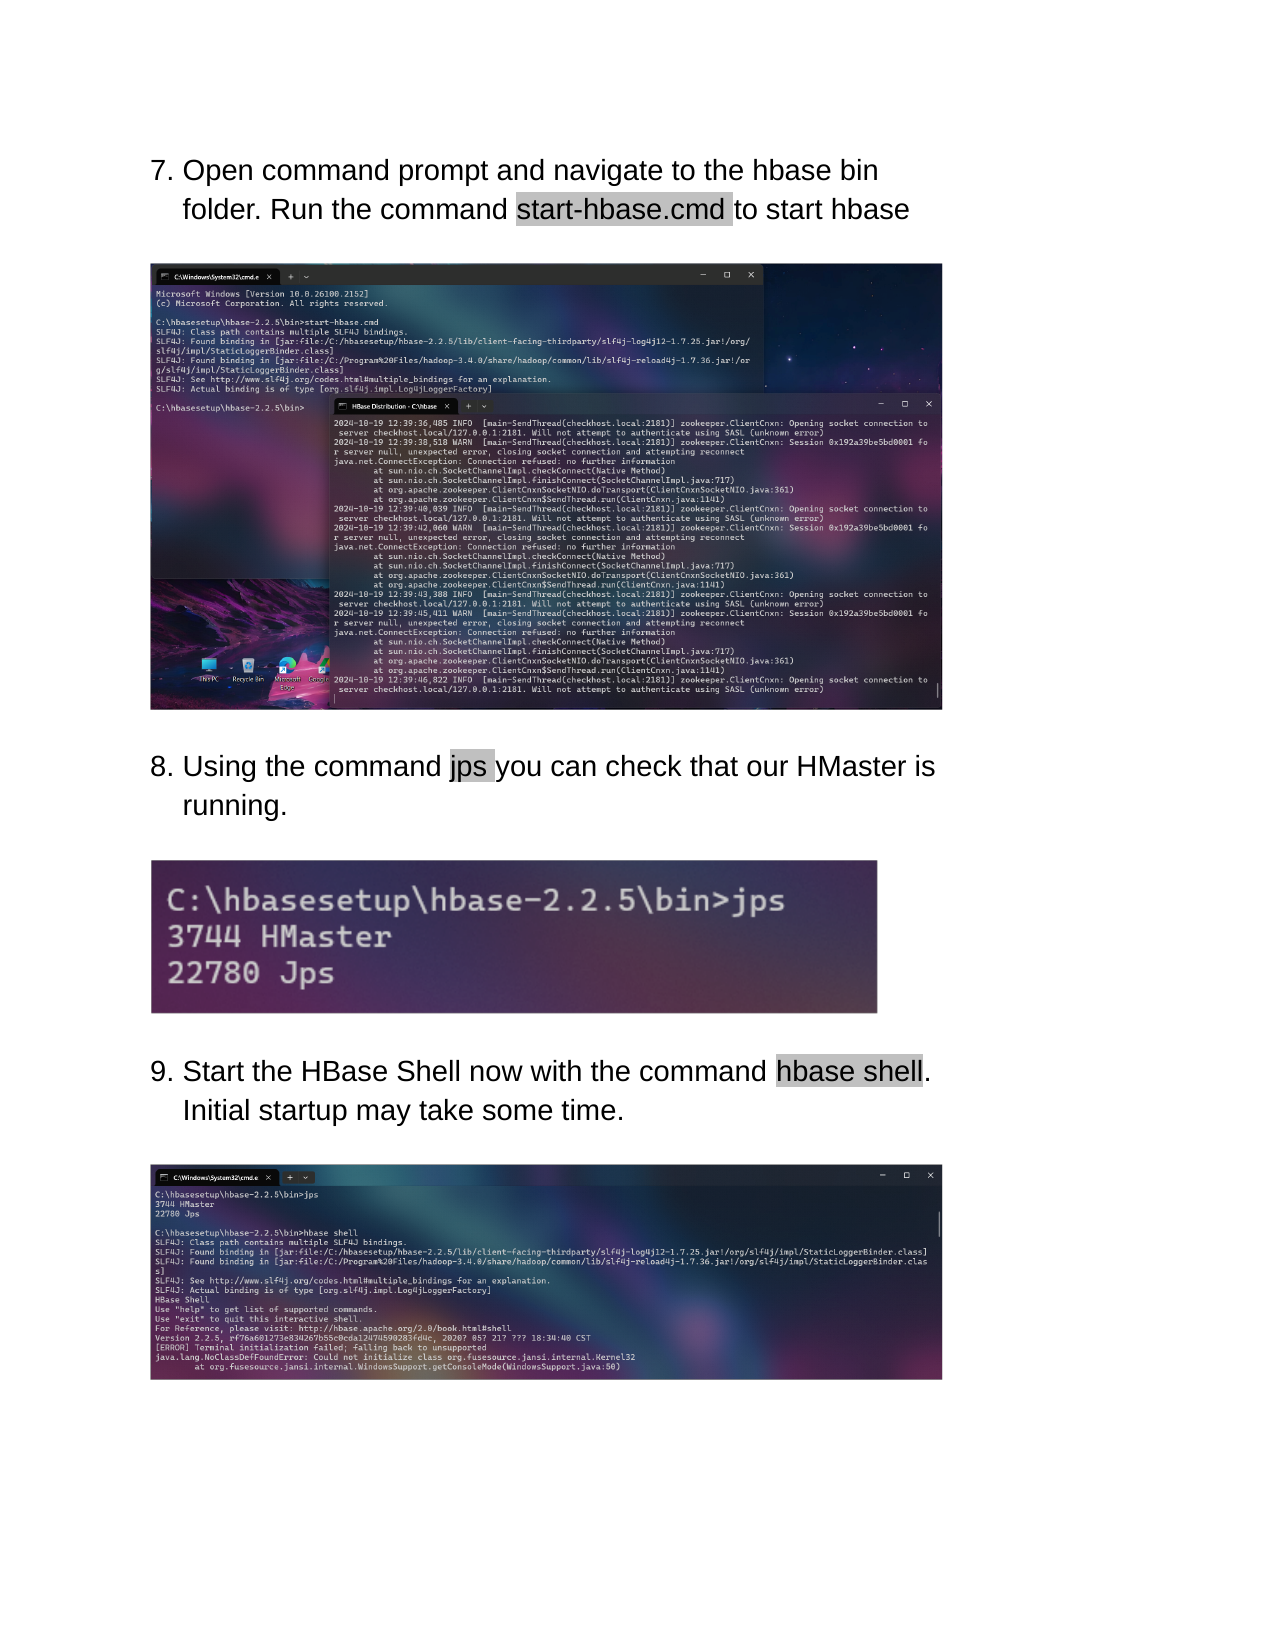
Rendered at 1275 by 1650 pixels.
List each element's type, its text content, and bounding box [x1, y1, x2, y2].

list Using the command jps you can check that our HMaster is running. [150, 749, 942, 821]
list Open command prompt and navigate to the hbase bin folder. Run the command start-hbase.cmd to start hbase [150, 153, 942, 226]
picture [150, 263, 943, 710]
list Start the HBase Shell now with the command hbase shell. Initial startup may take some time. [150, 1054, 942, 1126]
picture [150, 859, 879, 1015]
picture [150, 1164, 943, 1380]
